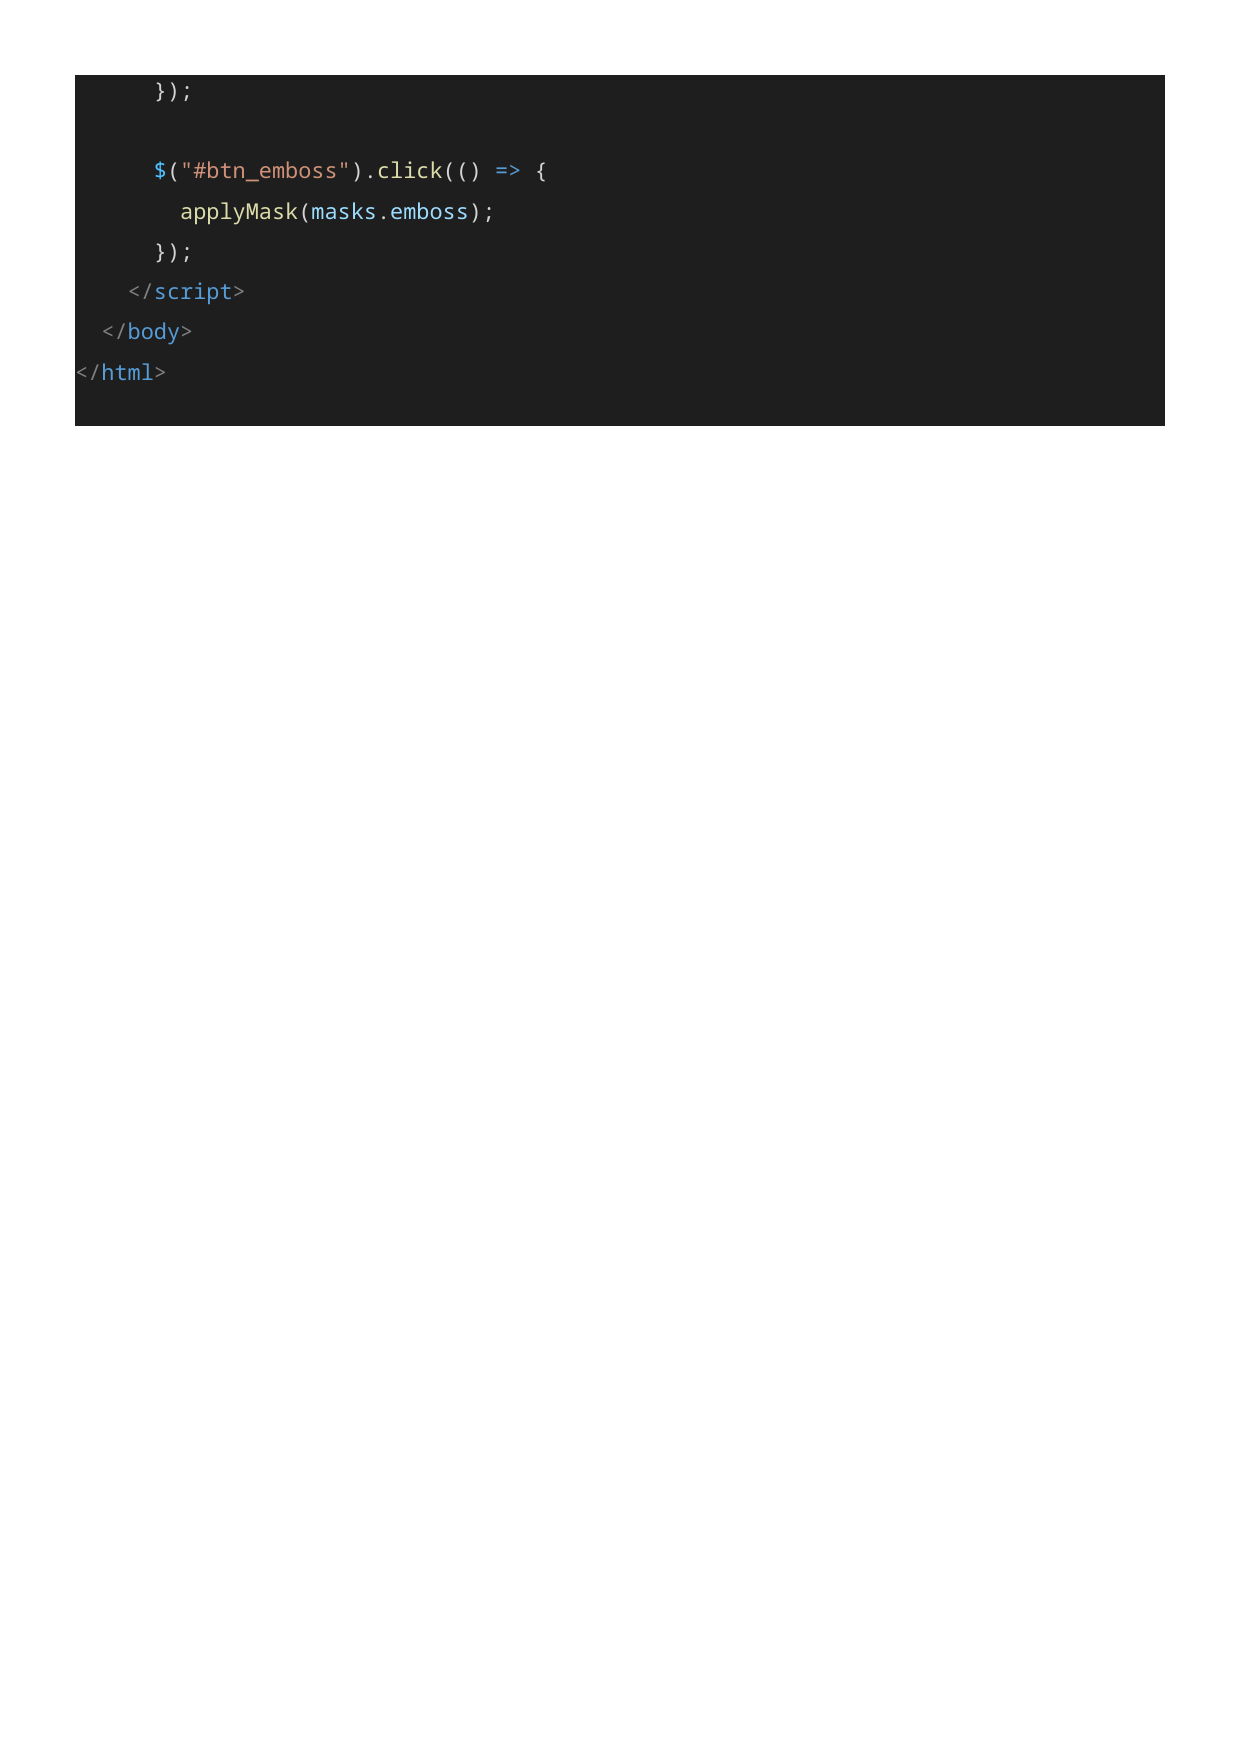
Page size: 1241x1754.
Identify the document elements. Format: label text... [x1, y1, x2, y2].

text applyMask(masks.emboss); [75, 196, 1165, 225]
text }); [75, 236, 1165, 266]
text }); [75, 75, 1165, 105]
text $("#btn_emboss").click(() => { [75, 155, 1165, 185]
text </body> [75, 316, 1165, 346]
text </script> [75, 276, 1165, 306]
text </html> [75, 356, 1165, 386]
